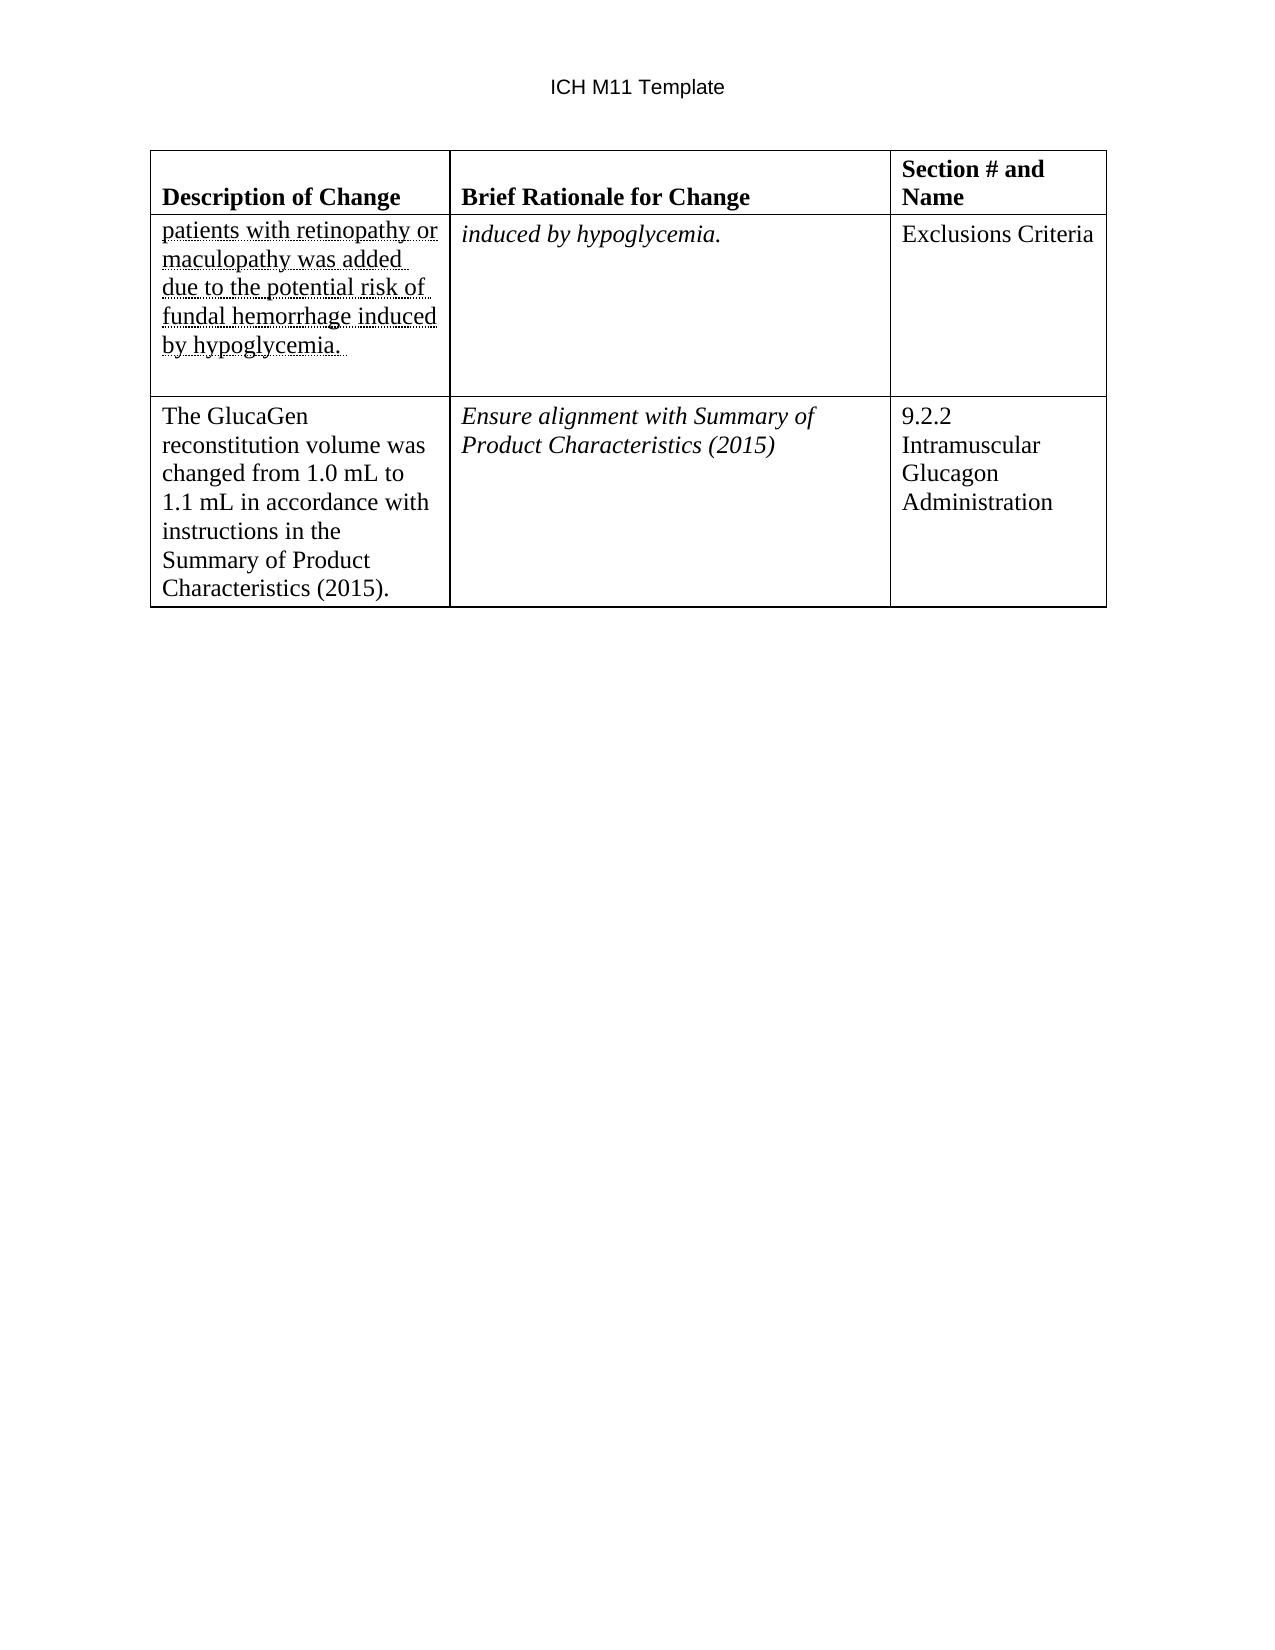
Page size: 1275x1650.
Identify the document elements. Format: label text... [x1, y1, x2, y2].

table_header Brief Rationale for Change [451, 151, 890, 214]
table_cell The GlucaGen reconstitution volume was changed from 1.0 mL to 1.1 mL in accordance with instructions in the Summary of Product Characteristics (2015). [151, 397, 449, 606]
table_header Description of Change [151, 151, 449, 214]
table_cell Section 6.2 Exclusions Criteria [891, 215, 1106, 396]
table_cell Ensure alignment with Summary of Product Characteristics (2015) [451, 397, 890, 606]
table_header Section # and Name [891, 151, 1106, 214]
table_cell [451, 215, 890, 396]
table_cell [151, 215, 449, 396]
table_cell 9.2.2 Intramuscular Glucagon Administration [891, 397, 1106, 606]
